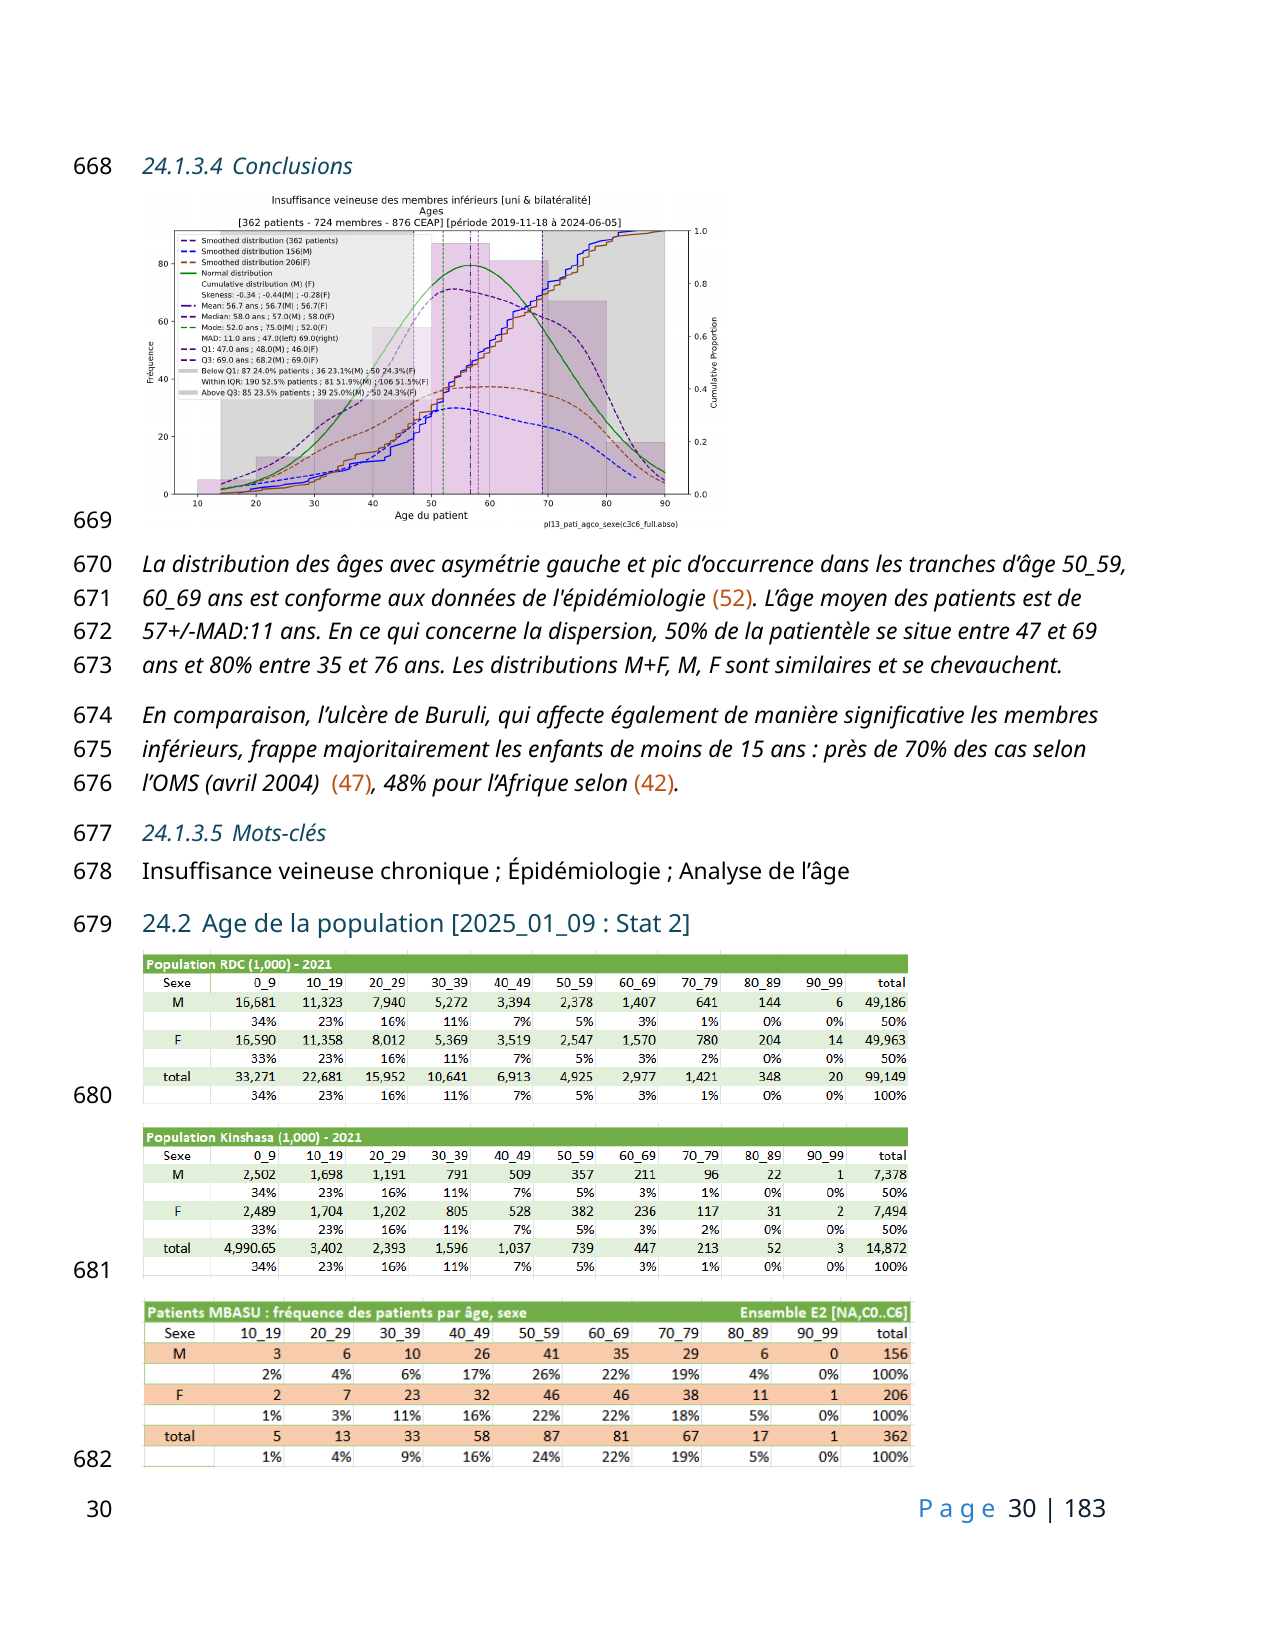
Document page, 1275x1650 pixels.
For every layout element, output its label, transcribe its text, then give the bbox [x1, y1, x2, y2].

subtitle Conclusions [142, 150, 1133, 181]
text Insuffisance veineuse chronique ; Épidémiologie ; Analyse de l’âge [142, 855, 1133, 886]
picture [141, 1123, 908, 1279]
text La distribution des âges avec asymétrie gauche et pic d’occurrence dans les tranches d’âge 50_59, 60_69 ans est conforme aux données de l'épidémiologie . L’âge moyen des patients est de 57+/-MAD:11 ans. En ce qui concerne la dispersion, 50% de la patientèle se situe entre 47 et 69 ans et 80% entre 35 et 76 ans. Les distributions M+F, M, F sont similaires et se chevauchent. [142, 548, 1133, 680]
text En comparaison, l’ulcère de Buruli, qui affecte également de manière significative les membres inférieurs, frappe majoritairement les enfants de moins de 15 ans : près de 70% des cas selon l’OMS (avril 2004) , 48% pour l’Afrique selon . [142, 699, 1133, 798]
picture [141, 1297, 915, 1468]
subtitle Age de la population [2025_01_09 : Stat 2] [142, 906, 1133, 940]
picture [141, 187, 723, 529]
subtitle Mots-clés [142, 817, 1133, 848]
picture [141, 950, 909, 1104]
